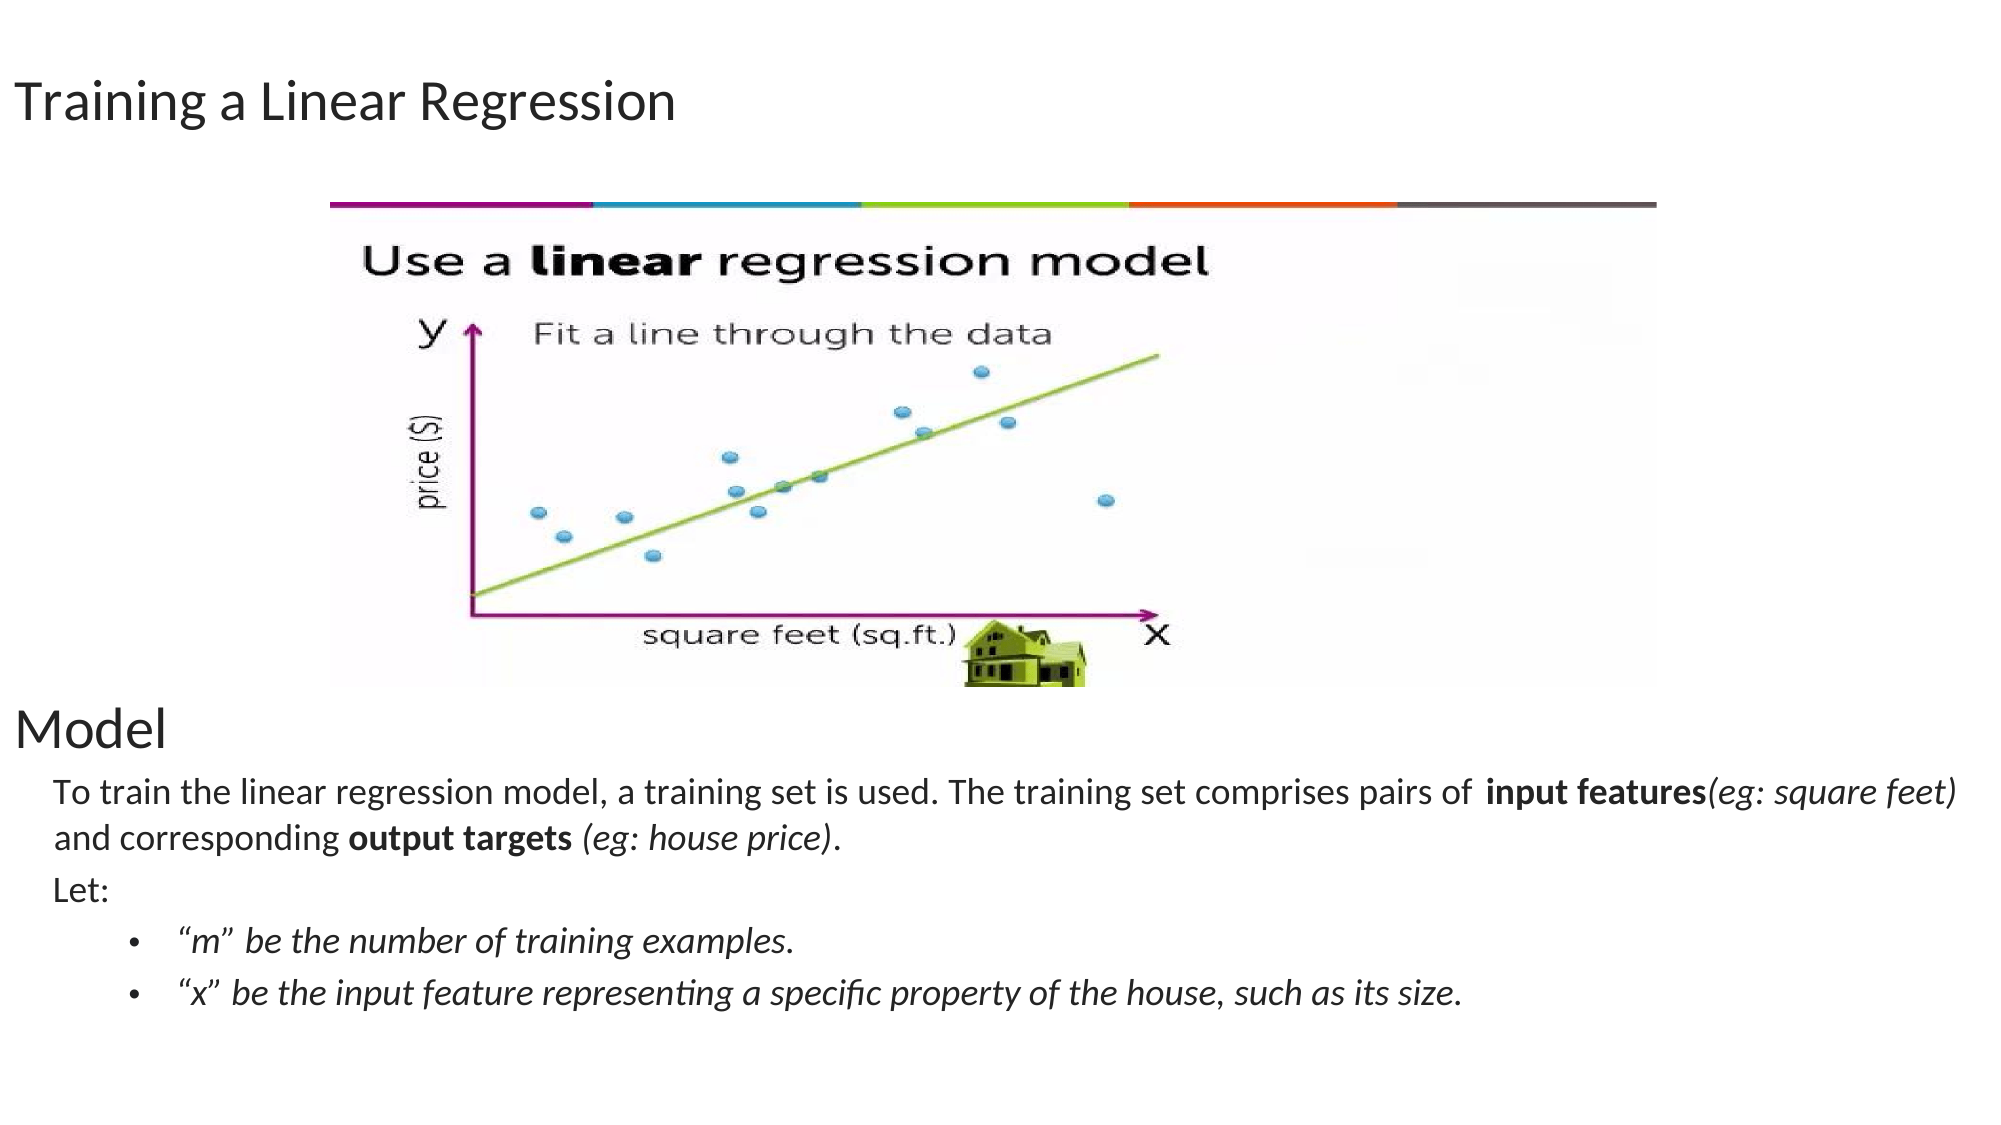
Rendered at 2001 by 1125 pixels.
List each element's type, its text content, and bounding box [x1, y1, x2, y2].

text Let: [53, 866, 1991, 911]
text To train the linear regression model, a training set is used. The training set comprises pairs of input features(eg: square feet) and corresponding output targets (eg: house price). [53, 768, 1961, 859]
list “x” be the input feature representing a specific property of the house, such as its size. [128, 969, 1991, 1014]
list “m” be the number of training examples. [128, 917, 1991, 963]
text Training a Linear Regression [14, 63, 1991, 134]
picture [329, 201, 1657, 687]
